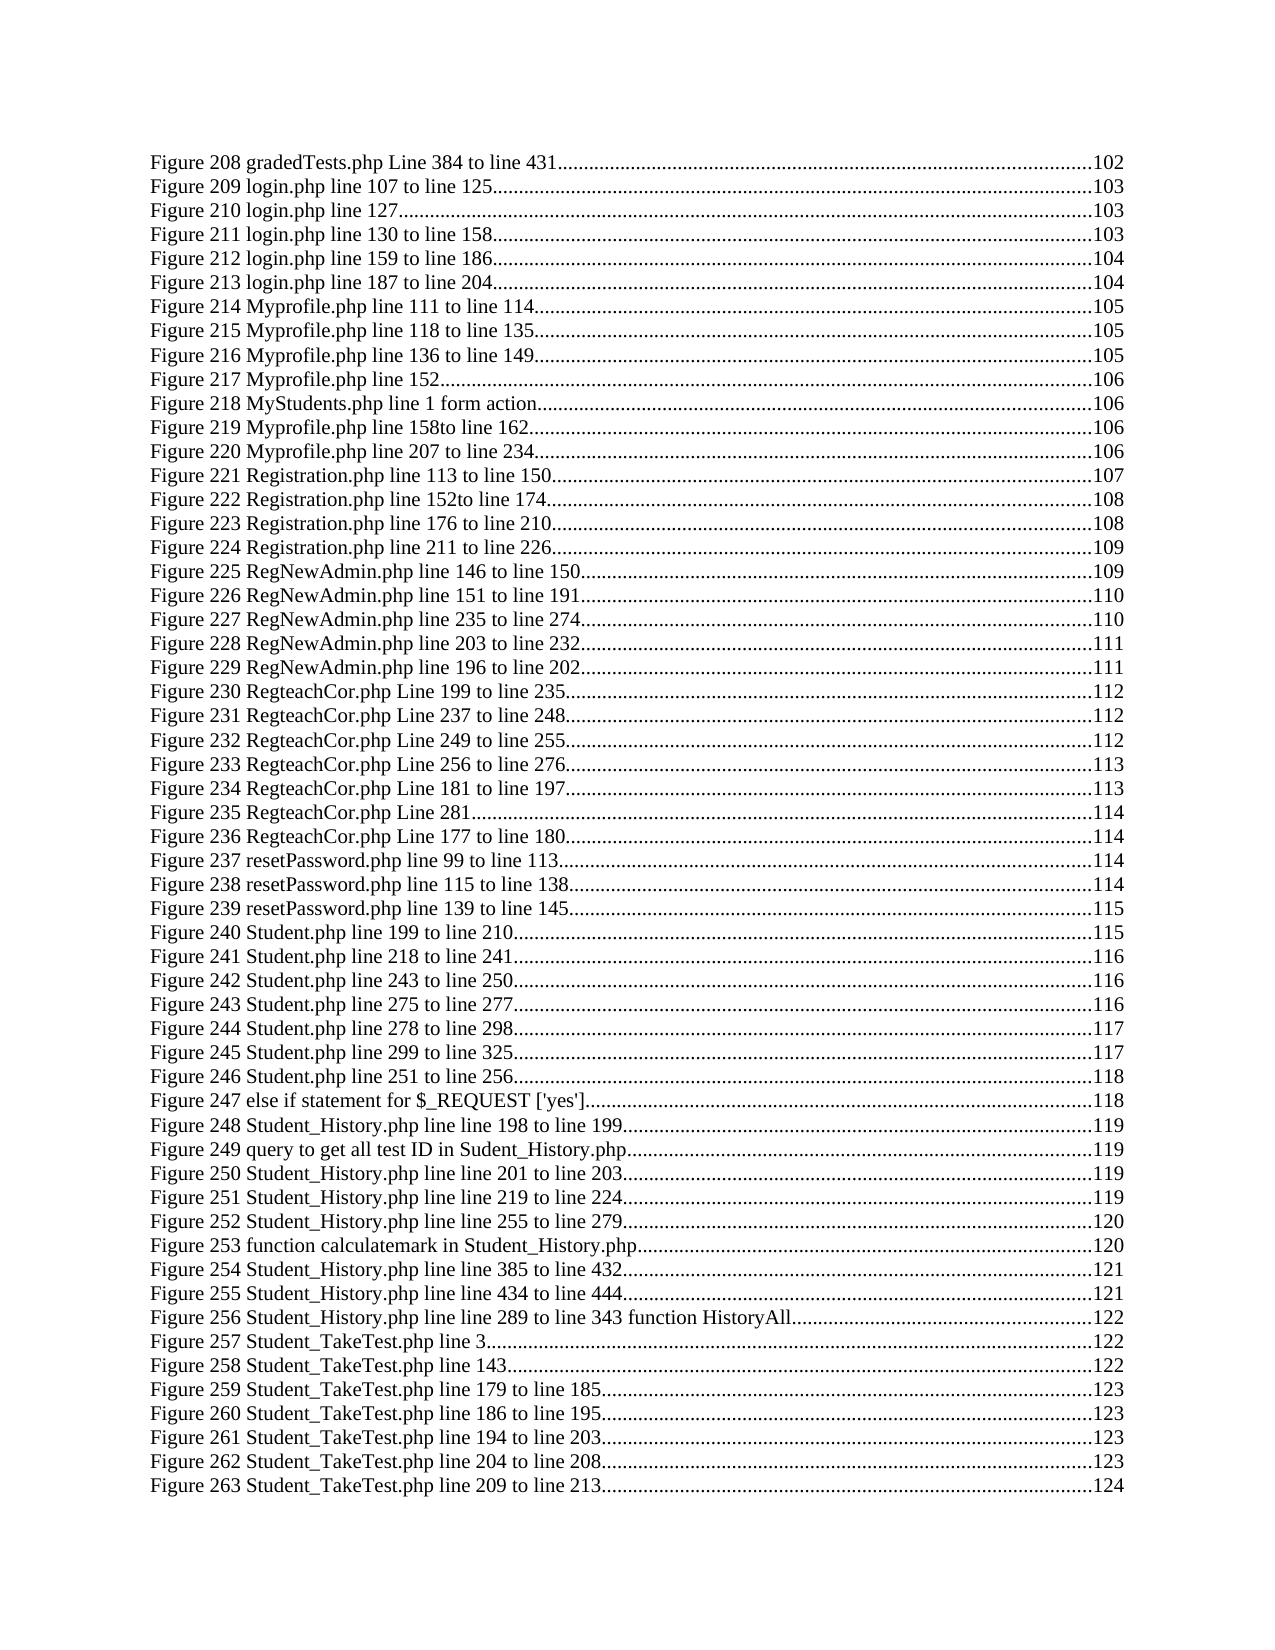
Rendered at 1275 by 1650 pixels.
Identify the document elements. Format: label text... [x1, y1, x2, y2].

text Figure 263 Student_TakeTest.php line 209 to line 213 124 [150, 1473, 1125, 1497]
text Figure 235 RegteachCor.php Line 281 114 [150, 800, 1125, 824]
text Figure 259 Student_TakeTest.php line 179 to line 185 123 [150, 1377, 1125, 1401]
text Figure 242 Student.php line 243 to line 250 116 [150, 968, 1125, 992]
text Figure 219 Myprofile.php line 158to line 162 106 [150, 415, 1125, 439]
text Figure 217 Myprofile.php line 152 106 [150, 367, 1125, 391]
text Figure 233 RegteachCor.php Line 256 to line 276 113 [150, 752, 1125, 776]
text Figure 256 Student_History.php line line 289 to line 343 function HistoryAll 122 [150, 1305, 1125, 1329]
text Figure 224 Registration.php line 211 to line 226 109 [150, 535, 1125, 559]
text Figure 239 resetPassword.php line 139 to line 145 115 [150, 896, 1125, 920]
text Figure 214 Myprofile.php line 111 to line 114 105 [150, 294, 1125, 318]
text Figure 257 Student_TakeTest.php line 3 122 [150, 1329, 1125, 1353]
text Figure 251 Student_History.php line line 219 to line 224 119 [150, 1185, 1125, 1209]
text Figure 250 Student_History.php line line 201 to line 203 119 [150, 1161, 1125, 1185]
text Figure 249 query to get all test ID in Sudent_History.php 119 [150, 1137, 1125, 1161]
text Figure 208 gradedTests.php Line 384 to line 431 102 [150, 150, 1125, 174]
text Figure 220 Myprofile.php line 207 to line 234 106 [150, 439, 1125, 463]
text Figure 225 RegNewAdmin.php line 146 to line 150 109 [150, 559, 1125, 583]
text Figure 237 resetPassword.php line 99 to line 113 114 [150, 848, 1125, 872]
text Figure 218 MyStudents.php line 1 form action 106 [150, 391, 1125, 415]
text Figure 226 RegNewAdmin.php line 151 to line 191 110 [150, 583, 1125, 607]
text Figure 244 Student.php line 278 to line 298 117 [150, 1016, 1125, 1040]
text Figure 213 login.php line 187 to line 204 104 [150, 270, 1125, 294]
text Figure 245 Student.php line 299 to line 325 117 [150, 1040, 1125, 1064]
text Figure 216 Myprofile.php line 136 to line 149 105 [150, 342, 1125, 367]
text Figure 223 Registration.php line 176 to line 210 108 [150, 511, 1125, 535]
text Figure 254 Student_History.php line line 385 to line 432 121 [150, 1257, 1125, 1281]
text Figure 253 function calculatemark in Student_History.php 120 [150, 1233, 1125, 1257]
text Figure 247 else if statement for $_REQUEST ['yes'] 118 [150, 1088, 1125, 1112]
text Figure 221 Registration.php line 113 to line 150 107 [150, 463, 1125, 487]
text Figure 209 login.php line 107 to line 125 103 [150, 174, 1125, 198]
text Figure 260 Student_TakeTest.php line 186 to line 195 123 [150, 1401, 1125, 1425]
text Figure 230 RegteachCor.php Line 199 to line 235 112 [150, 679, 1125, 703]
text Figure 211 login.php line 130 to line 158 103 [150, 222, 1125, 246]
text Figure 234 RegteachCor.php Line 181 to line 197 113 [150, 776, 1125, 800]
text Figure 231 RegteachCor.php Line 237 to line 248 112 [150, 703, 1125, 727]
text Figure 238 resetPassword.php line 115 to line 138 114 [150, 872, 1125, 896]
text Figure 212 login.php line 159 to line 186 104 [150, 246, 1125, 270]
text Figure 252 Student_History.php line line 255 to line 279 120 [150, 1209, 1125, 1233]
text Figure 246 Student.php line 251 to line 256 118 [150, 1064, 1125, 1088]
text Figure 222 Registration.php line 152to line 174 108 [150, 487, 1125, 511]
text Figure 262 Student_TakeTest.php line 204 to line 208 123 [150, 1449, 1125, 1473]
text Figure 255 Student_History.php line line 434 to line 444 121 [150, 1281, 1125, 1305]
text Figure 258 Student_TakeTest.php line 143 122 [150, 1353, 1125, 1377]
text Figure 228 RegNewAdmin.php line 203 to line 232 111 [150, 631, 1125, 655]
text Figure 227 RegNewAdmin.php line 235 to line 274 110 [150, 607, 1125, 631]
text Figure 232 RegteachCor.php Line 249 to line 255 112 [150, 727, 1125, 752]
text Figure 236 RegteachCor.php Line 177 to line 180 114 [150, 824, 1125, 848]
text Figure 240 Student.php line 199 to line 210 115 [150, 920, 1125, 944]
text Figure 229 RegNewAdmin.php line 196 to line 202 111 [150, 655, 1125, 679]
text Figure 241 Student.php line 218 to line 241 116 [150, 944, 1125, 968]
text Figure 243 Student.php line 275 to line 277 116 [150, 992, 1125, 1016]
text Figure 210 login.php line 127 103 [150, 198, 1125, 222]
text Figure 261 Student_TakeTest.php line 194 to line 203 123 [150, 1425, 1125, 1449]
text Figure 248 Student_History.php line line 198 to line 199 119 [150, 1112, 1125, 1137]
text Figure 215 Myprofile.php line 118 to line 135 105 [150, 318, 1125, 342]
